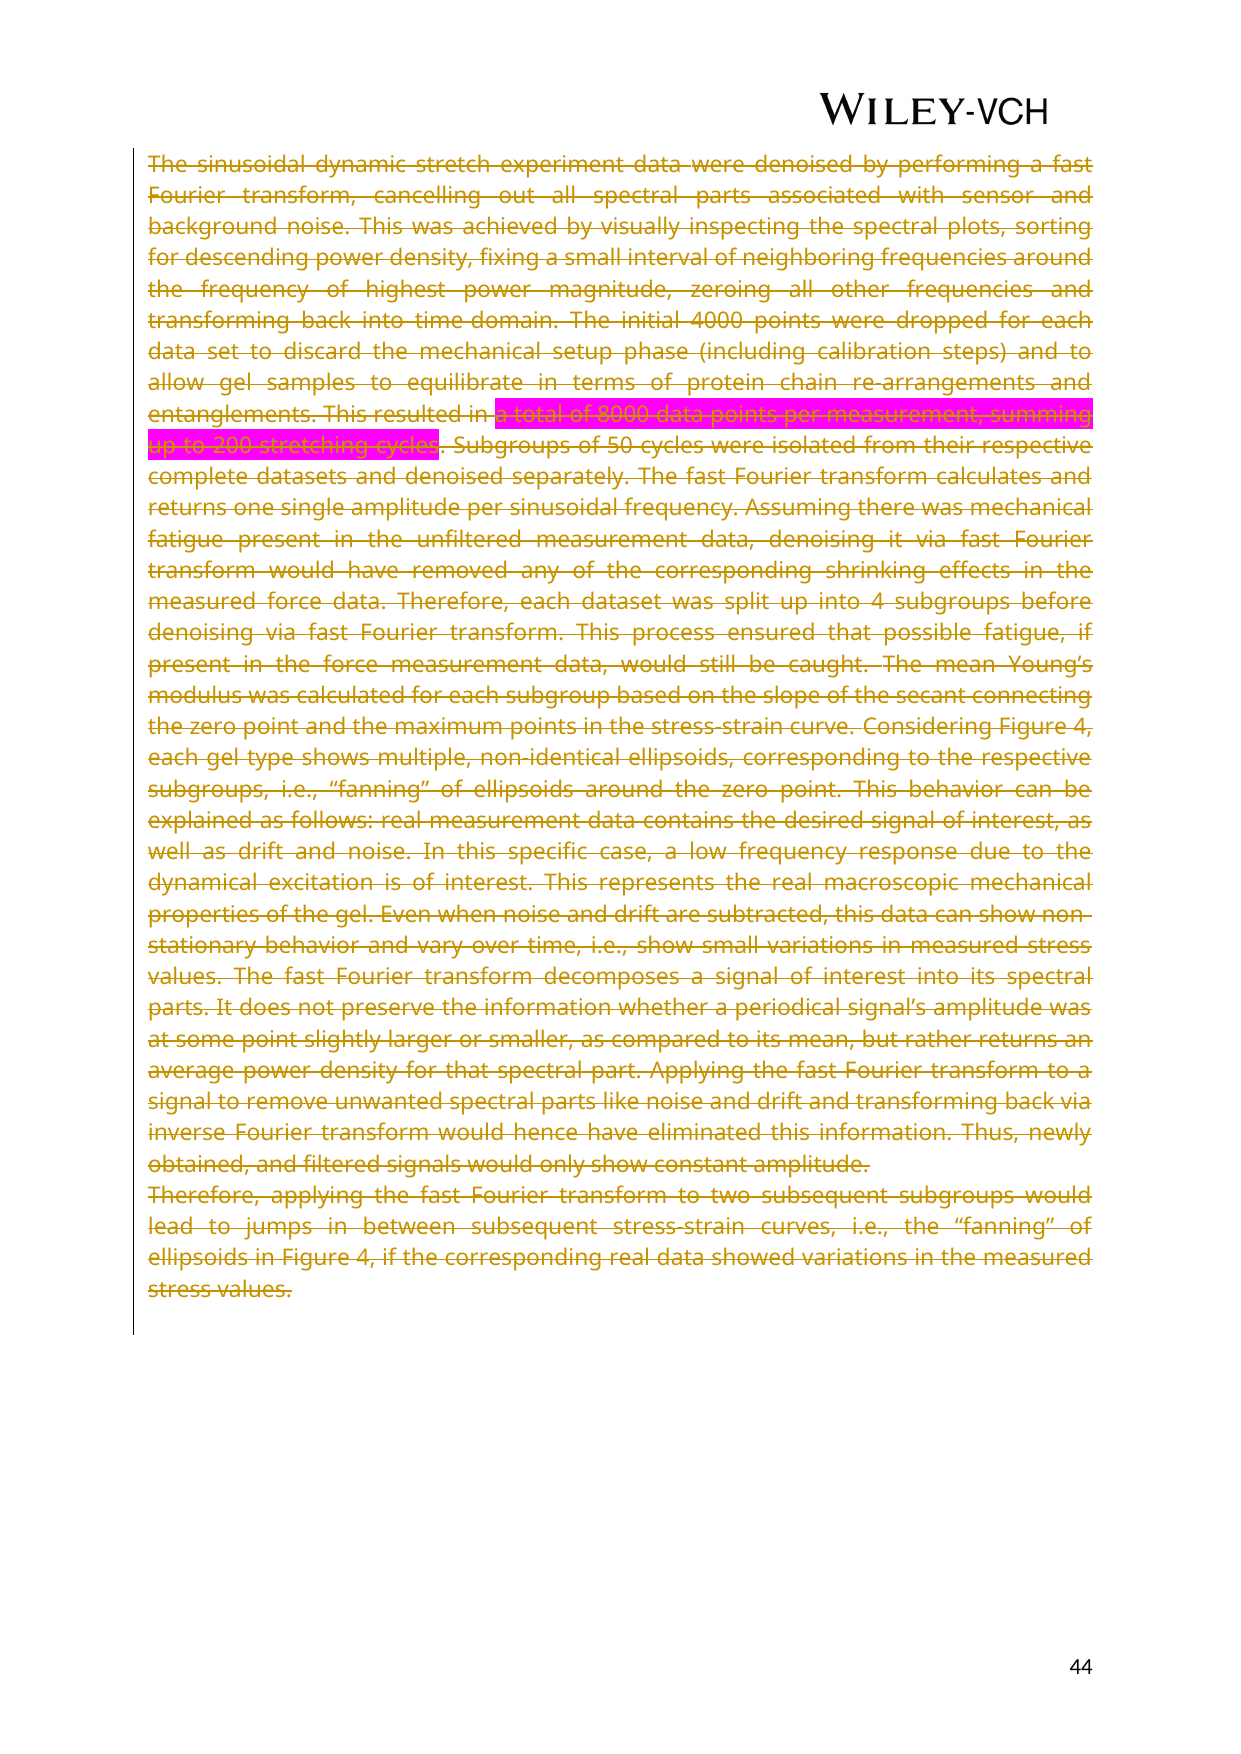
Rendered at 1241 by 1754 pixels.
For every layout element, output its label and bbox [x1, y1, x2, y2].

picture [811, 73, 1056, 142]
